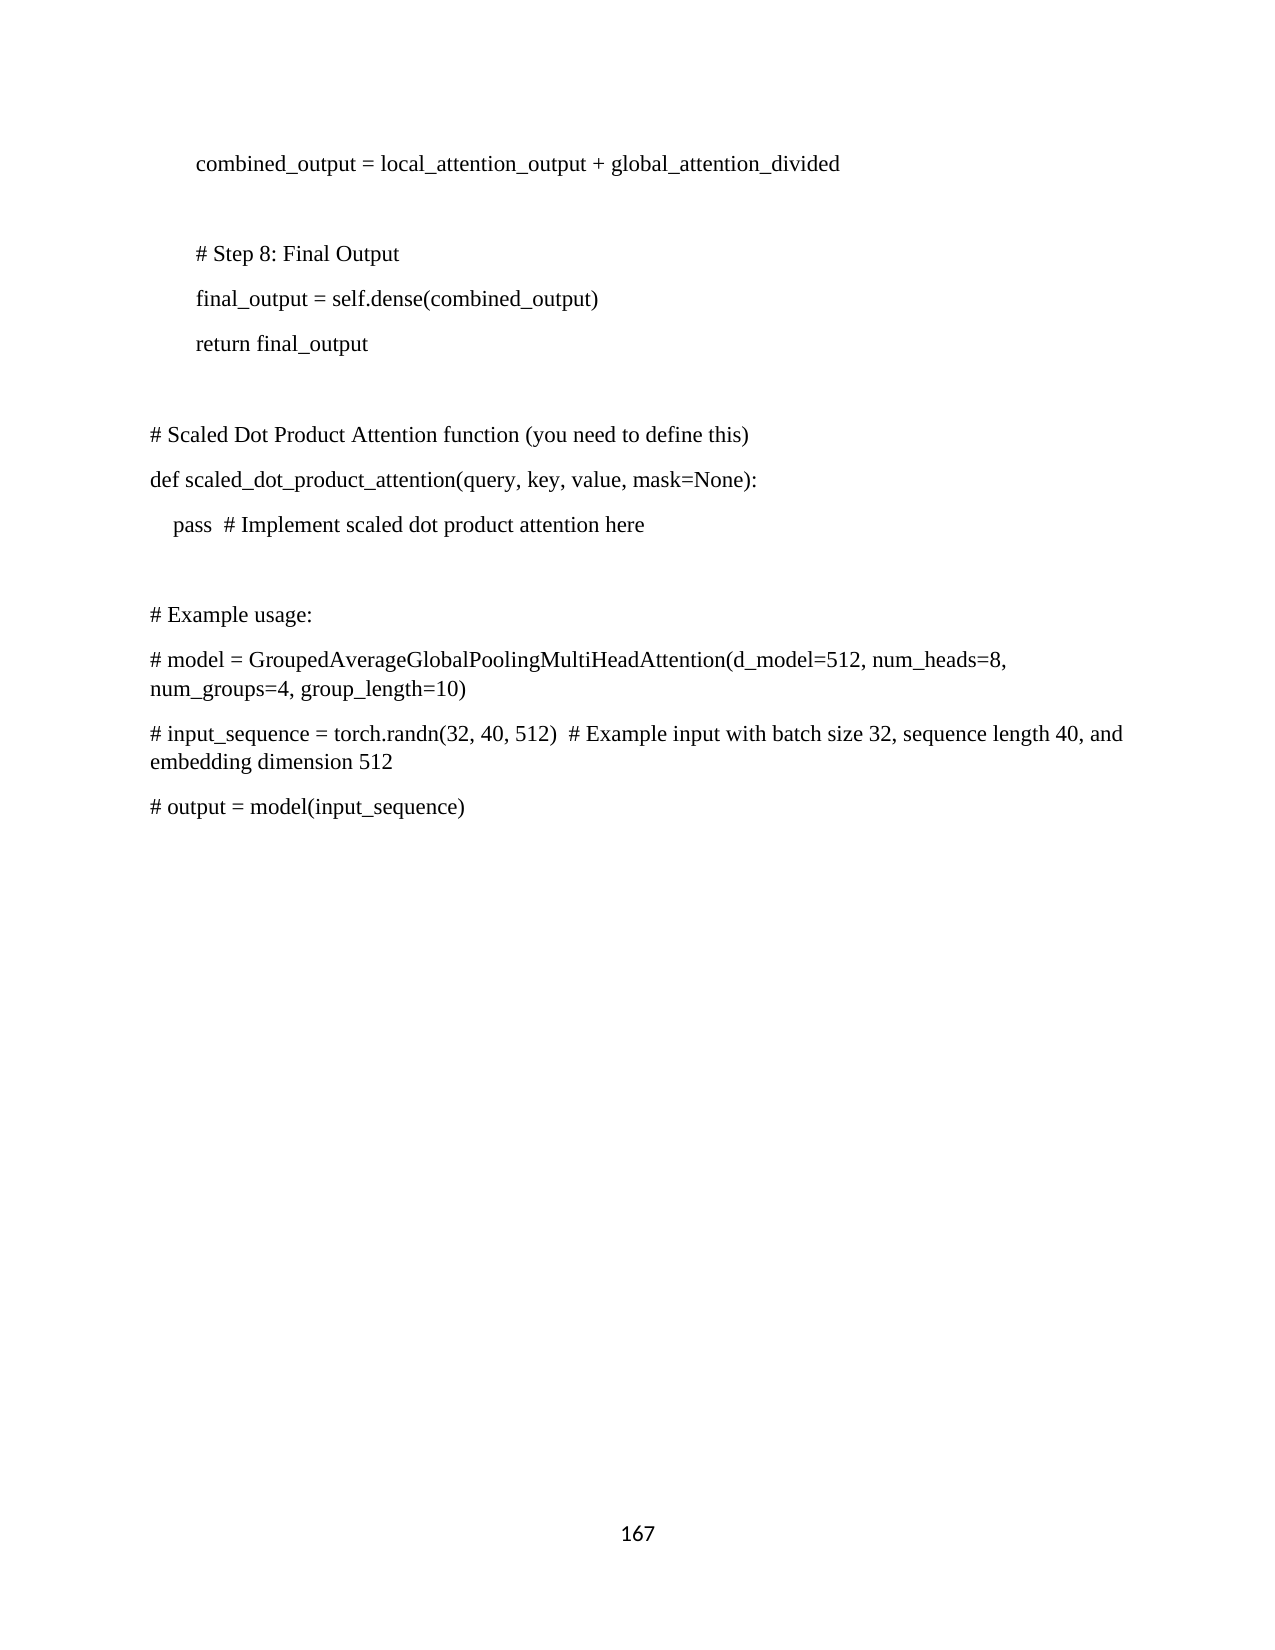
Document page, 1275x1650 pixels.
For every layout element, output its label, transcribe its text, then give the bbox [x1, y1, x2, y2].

text # input_sequence = torch.randn(32, 40, 512) # Example input with batch size 32, sequence length 40, and embedding dimension 512 [150, 720, 1125, 774]
text # output = model(input_sequence) [150, 793, 1125, 819]
text def scaled_dot_product_attention(query, key, value, mask=None): [150, 466, 1125, 492]
text pass # Implement scaled dot product attention here [150, 511, 1125, 537]
text return final_output [150, 330, 1125, 357]
text combined_output = local_attention_output + global_attention_divided [150, 150, 1125, 176]
text # Step 8: Final Output [150, 240, 1125, 267]
text final_output = self.dense(combined_output) [150, 285, 1125, 312]
text # Scaled Dot Product Attention function (you need to define this) [150, 421, 1125, 447]
text # Example usage: [150, 601, 1125, 627]
text # model = GroupedAverageGlobalPoolingMultiHeadAttention(d_model=512, num_heads=8, num_groups=4, group_length=10) [150, 646, 1125, 701]
